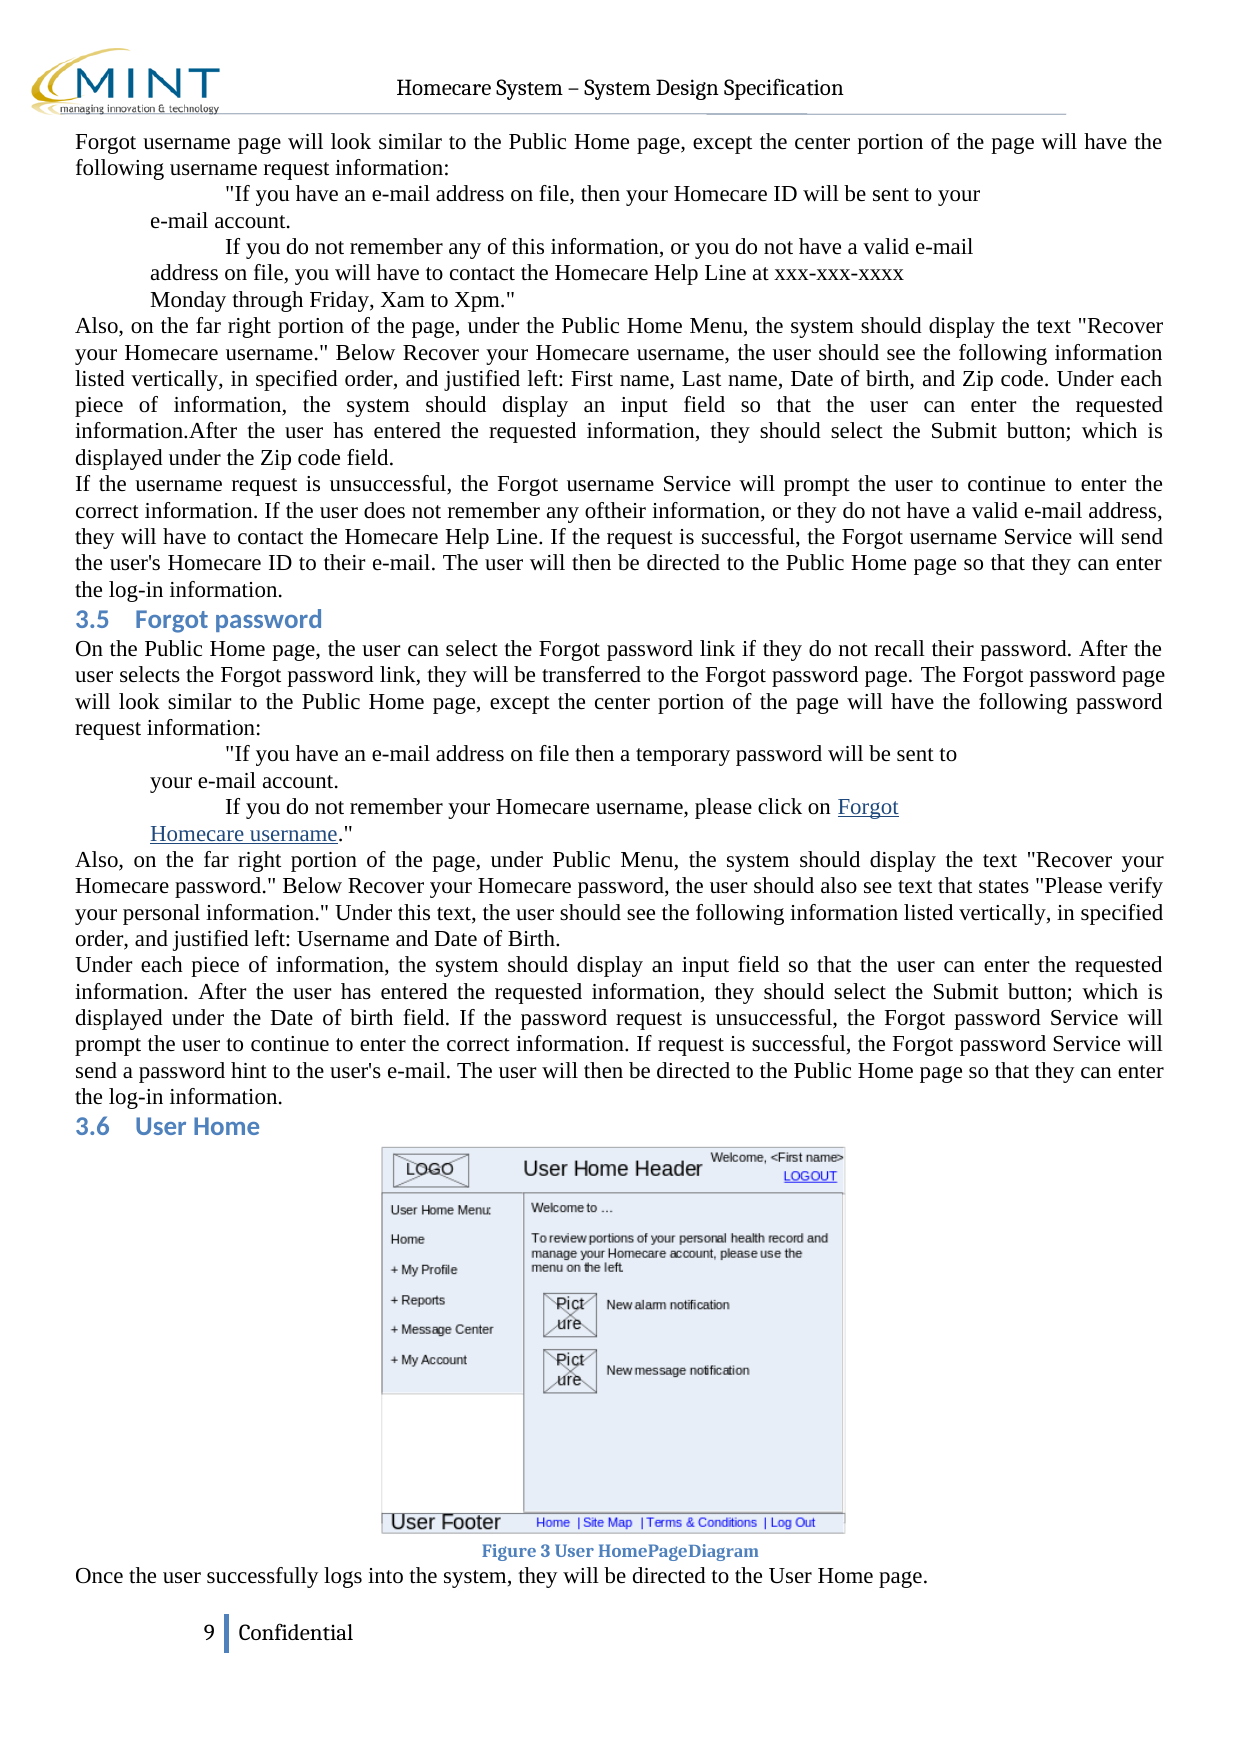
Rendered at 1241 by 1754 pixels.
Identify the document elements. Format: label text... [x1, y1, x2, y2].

subtitle Forgot password [75, 602, 1165, 635]
text Figure 3 User HomePageDiagram [75, 1540, 1165, 1562]
text "If you have an e-mail address on file then a temporary password will be sent to your e-mail account. [75, 741, 1165, 793]
subtitle User Home [75, 1109, 1165, 1142]
text If you do not remember your Homecare username, please click on Forgot Homecare username." [75, 793, 1165, 846]
text Once the user successfully logs into the system, they will be directed to the User Home page. [75, 1562, 1165, 1589]
text If you do not remember any of this information, or you do not have a valid e-mail address on file, you will have to contact the Homecare Help Line at xxx-xxx-xxxx Monday through Friday, Xam to Xpm." [75, 233, 1165, 312]
text "If you have an e-mail address on file, then your Homecare ID will be sent to your e-mail account. [75, 180, 1165, 233]
text If the username request is unsuccessful, the Forgot username Service will prompt the user to continue to enter the correct information. If the user does not remember any oftheir information, or they do not have a valid e-mail address, they will have to contact the Homecare Help Line. If the request is successful, the Forgot username Service will send the user's Homecare ID to their e-mail. The user will then be directed to the Public Home page so that they can enter the log-in information. [75, 470, 1165, 602]
picture [31, 48, 220, 115]
text Under each piece of information, the system should display an input field so that the user can enter the requested information. After the user has entered the requested information, they should select the Submit button; which is displayed under the Date of birth field. If the password request is unsuccessful, the Forgot password Service will prompt the user to continue to enter the correct information. If request is successful, the Forgot password Service will send a password hint to the user's e-mail. The user will then be directed to the Public Home page so that they can enter the log-in information. [75, 951, 1165, 1109]
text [75, 128, 1165, 180]
text On the Public Home page, the user can select the Forgot password link if they do not recall their password. After the user selects the Forgot password link, they will be transferred to the Forgot password page. The Forgot password page will look similar to the Public Home page, except the center portion of the page will have the following password request information: [75, 635, 1165, 741]
text Also, on the far right portion of the page, under the Public Home Menu, the system should display the text "Recover your Homecare username." Below Recover your Homecare username, the user should see the following information listed vertically, in specified order, and justified left: First name, Last name, Date of birth, and Zip code. Under each piece of information, the system should display an input field so that the user can enter the requested information.After the user has entered the requested information, they should select the Submit button; which is displayed under the Zip code field. [75, 312, 1165, 470]
text Also, on the far right portion of the page, under Public Menu, the system should display the text "Recover your Homecare password." Below Recover your Homecare password, the user should also see text that states "Please verify your personal information." Under this text, the user should see the following information listed vertically, in specified order, and justified left: Username and Date of Birth. [75, 846, 1165, 951]
